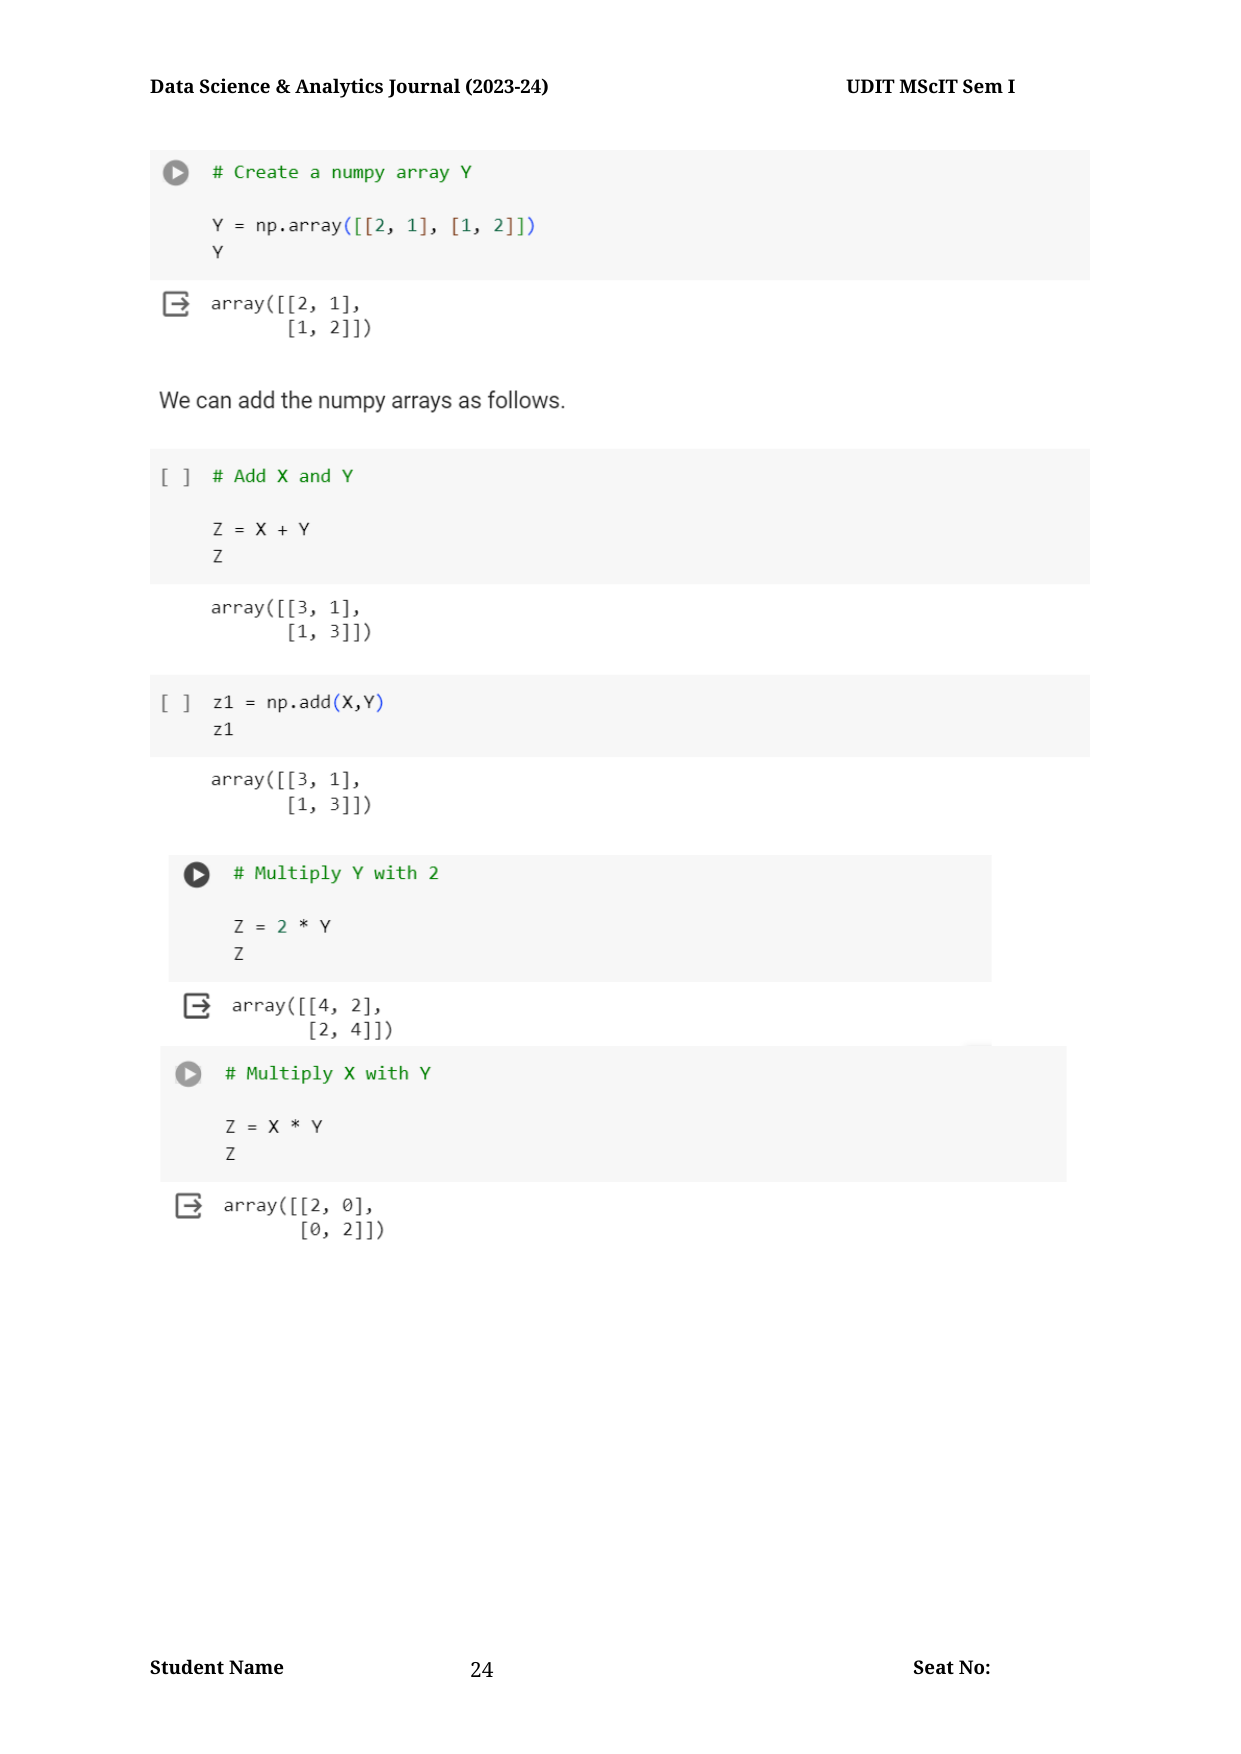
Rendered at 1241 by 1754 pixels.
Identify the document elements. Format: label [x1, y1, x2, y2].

picture [150, 150, 1090, 1275]
